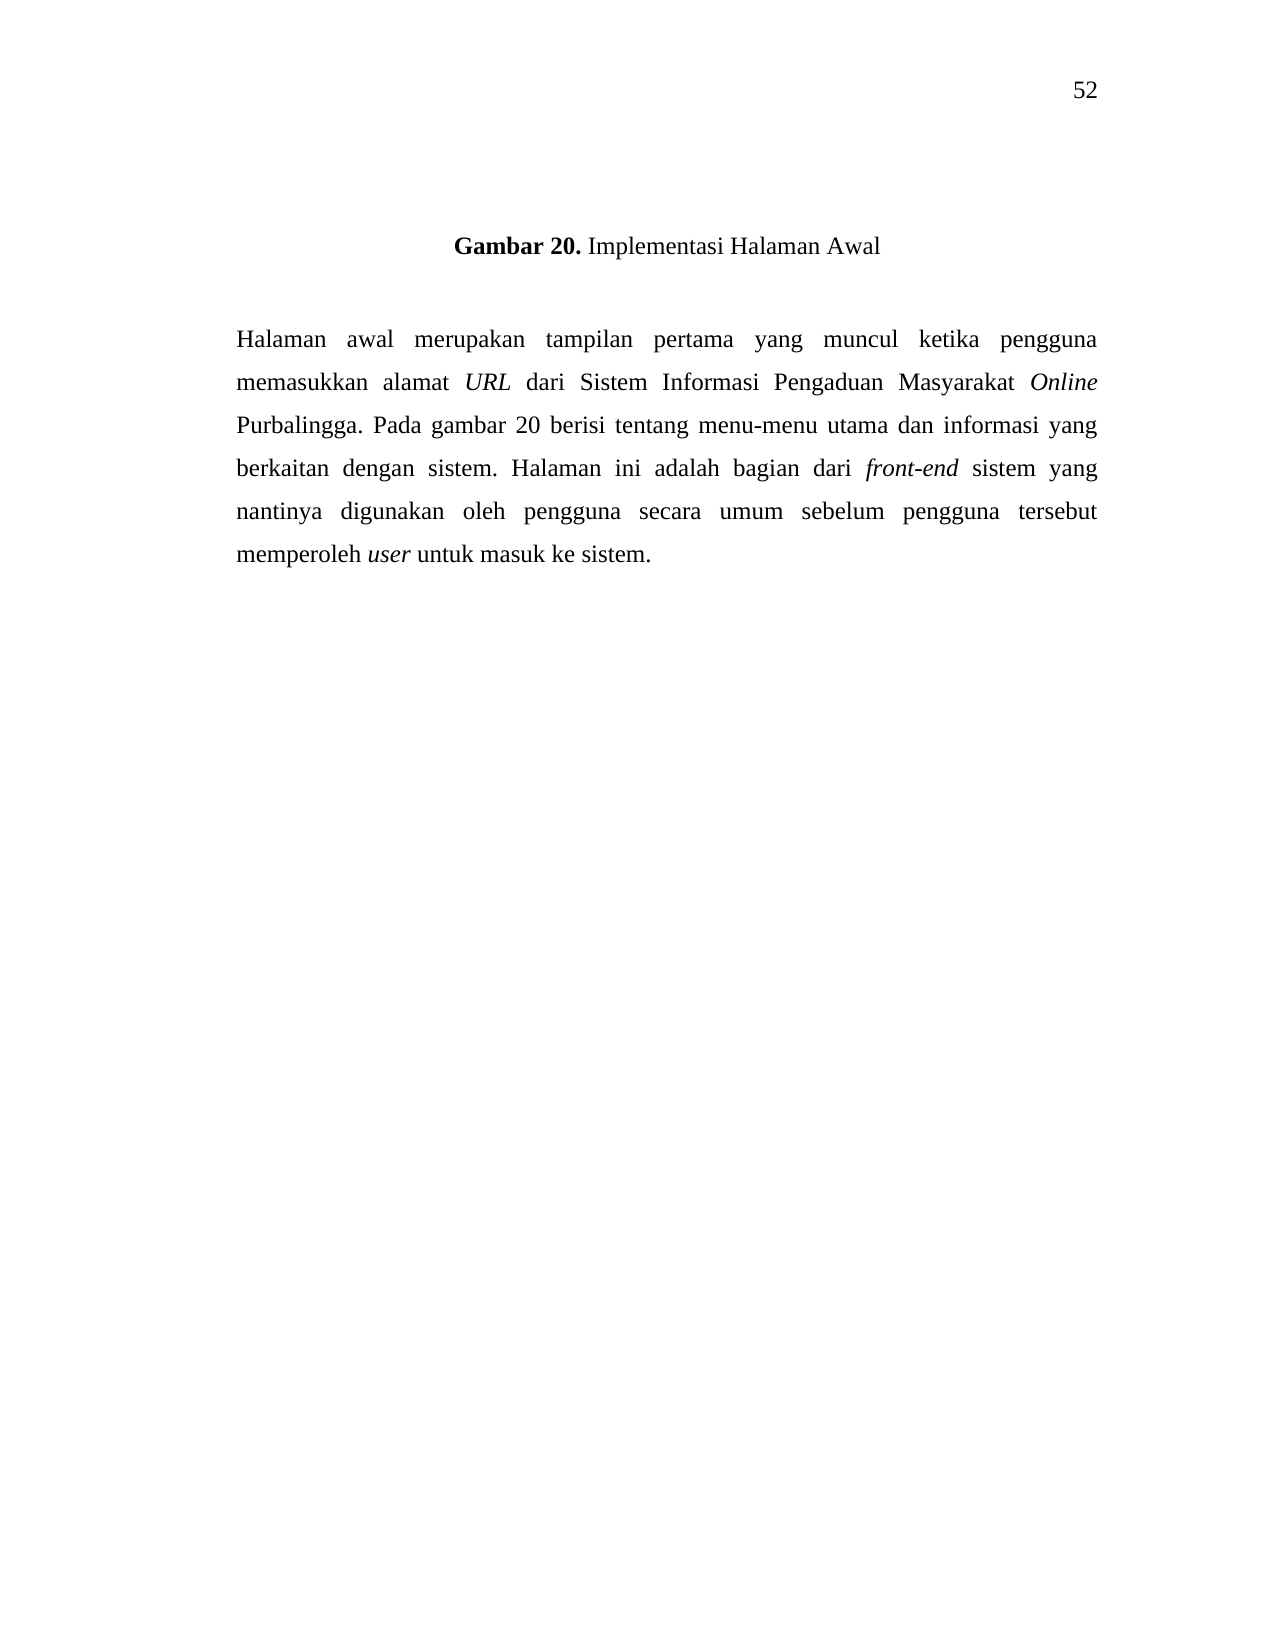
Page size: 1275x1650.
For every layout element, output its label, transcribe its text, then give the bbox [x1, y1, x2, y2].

text Gambar 20. Implementasi Halaman Awal [236, 231, 1098, 260]
text Halaman awal merupakan tampilan pertama yang muncul ketika pengguna memasukkan alamat URL dari Sistem Informasi Pengaduan Masyarakat Online Purbalingga. Pada gambar 20 berisi tentang menu-menu utama dan informasi yang berkaitan dengan sistem. Halaman ini adalah bagian dari front-end sistem yang nantinya digunakan oleh pengguna secara umum sebelum pengguna tersebut memperoleh user untuk masuk ke sistem. [236, 324, 1098, 568]
